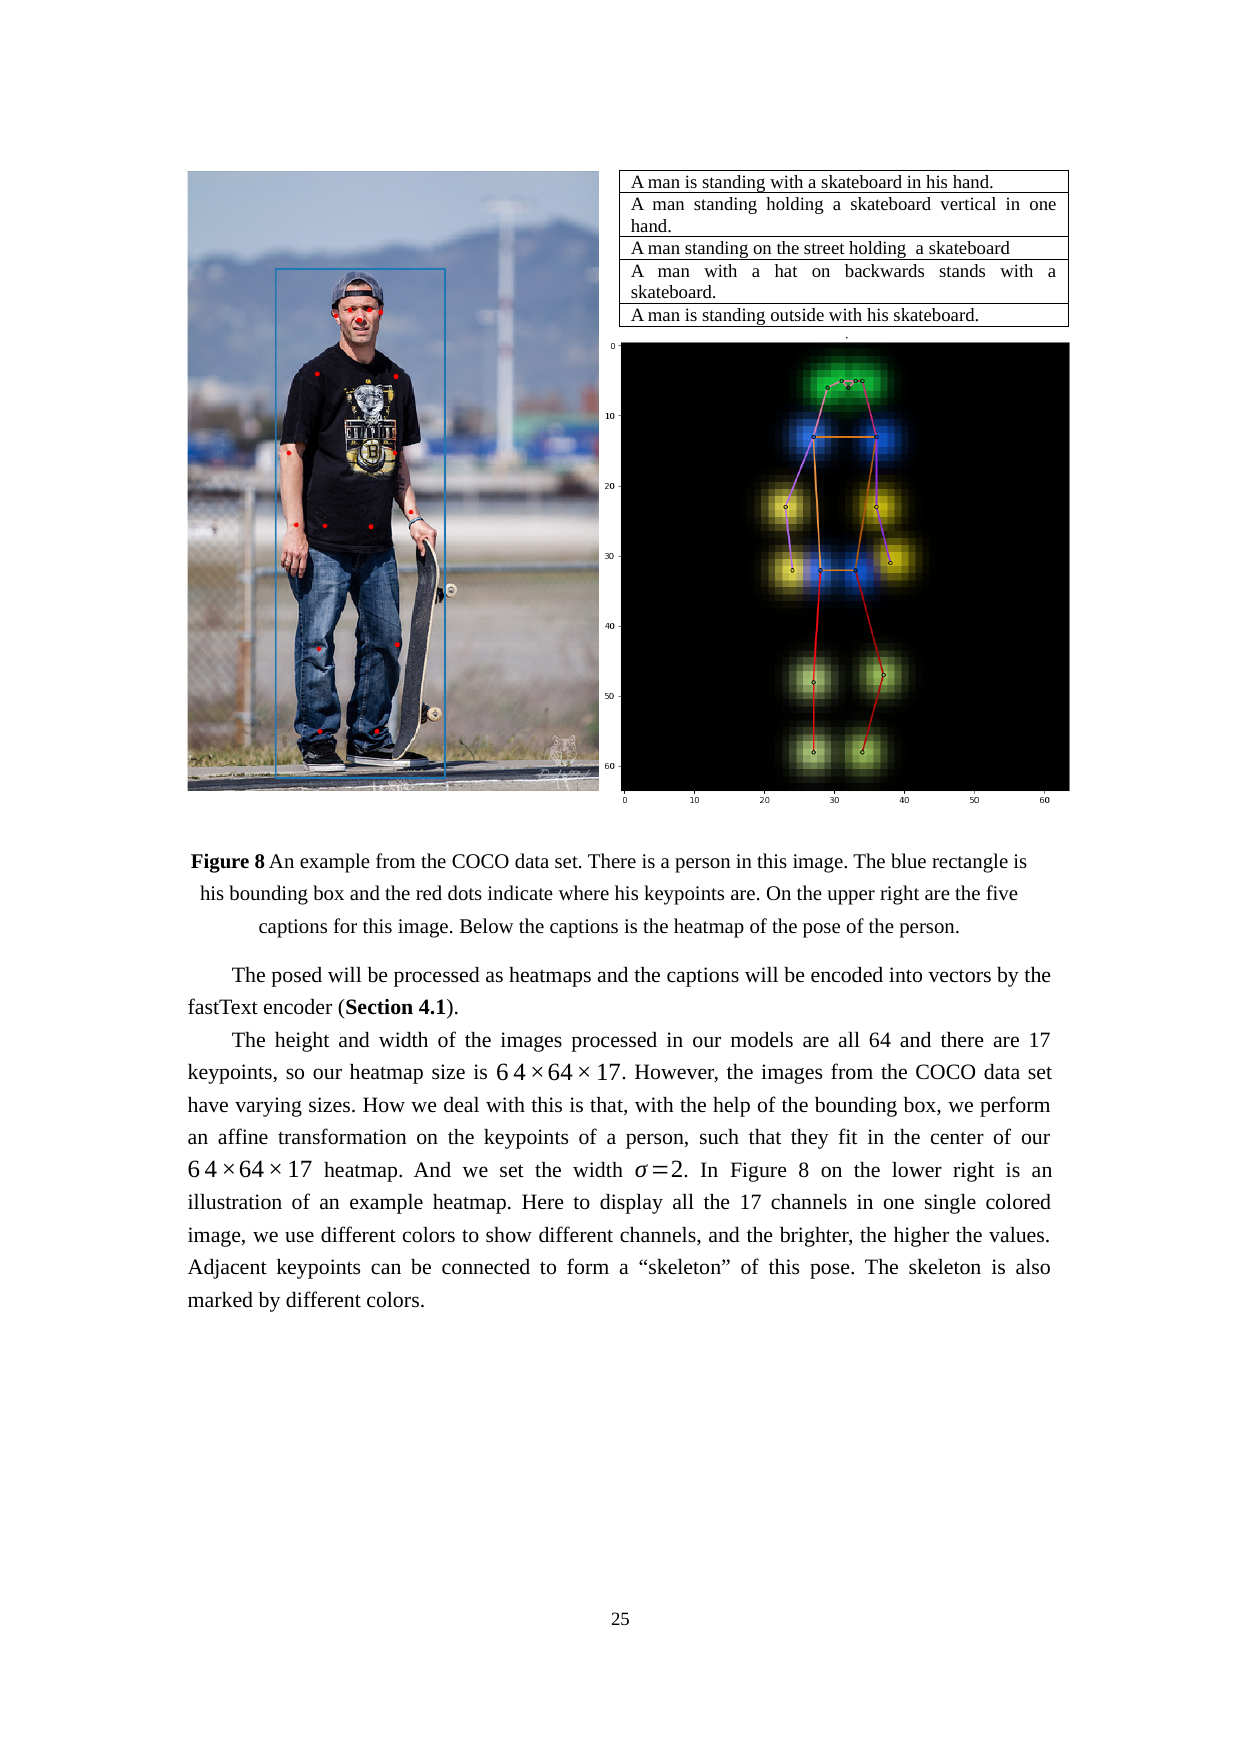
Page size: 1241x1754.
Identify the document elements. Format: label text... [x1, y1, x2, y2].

text The posed will be processed as heatmaps and the captions will be encoded into vectors by the fastText encoder (Section 4.1). [187, 958, 1053, 1023]
picture [187, 171, 1076, 816]
text The height and width of the images processed in our models are all 64 and there are 17 keypoints, so our heatmap size is . However, the images from the COCO data set have varying sizes. How we deal with this is that, with the help of the bounding box, we perform an affine transformation on the keypoints of a person, such that they fit in the center of our heatmap. And we set the width . In Figure 8 on the lower right is an illustration of an example heatmap. Here to display all the 17 channels in one single colored image, we use different colors to show different channels, and the brighter, the higher the values. Adjacent keypoints can be connected to form a “skeleton” of this pose. The skeleton is also marked by different colors. [187, 1023, 1053, 1316]
text Figure 8 An example from the COCO data set. There is a person in this image. The blue rectangle is his bounding box and the red dots indicate where his keypoints are. On the upper right are the five captions for this image. Below the captions is the heatmap of the pose of the person. [187, 844, 1031, 942]
